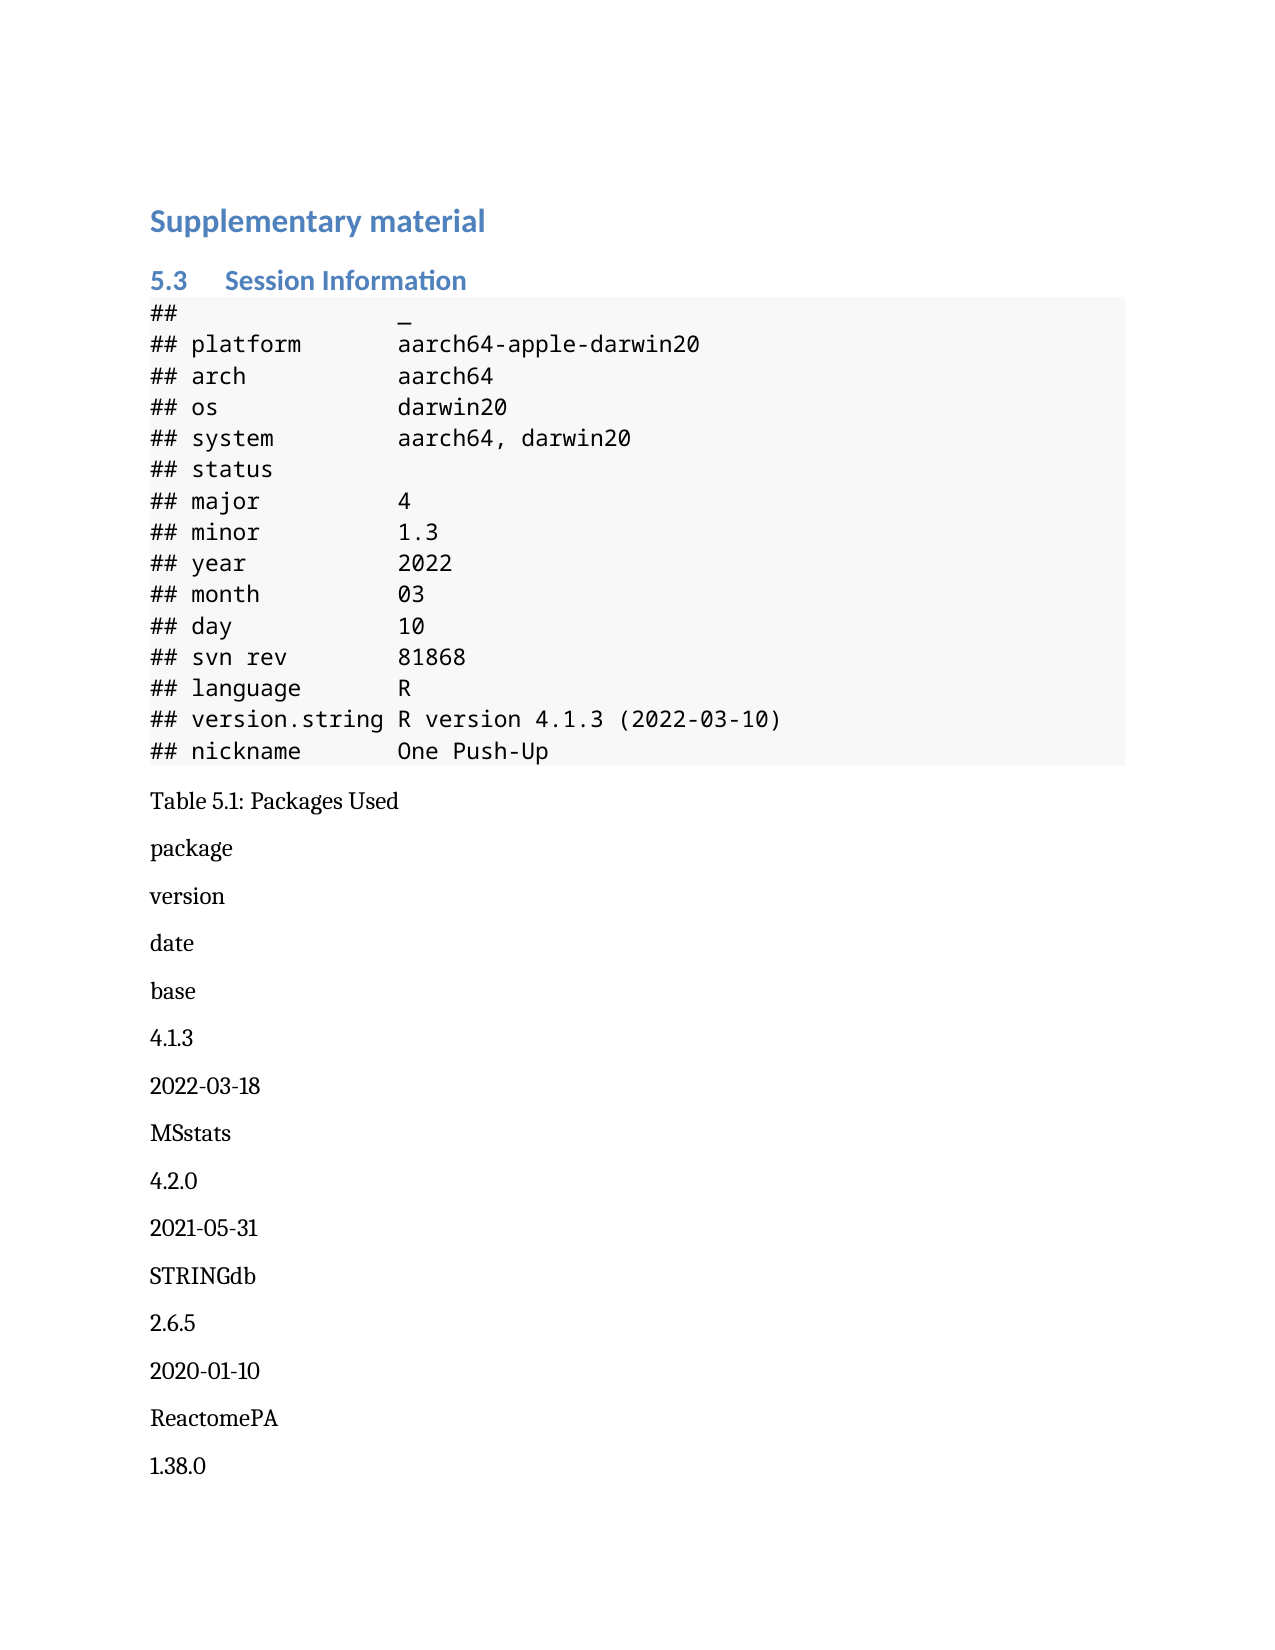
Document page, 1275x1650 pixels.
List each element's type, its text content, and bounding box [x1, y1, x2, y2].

text package [150, 834, 1125, 863]
text MSstats [150, 1119, 1125, 1148]
text ## _ ## platform aarch64-apple-darwin20 ## arch aarch64 ## os darwin20 ## system aarch64, darwin20 ## status ## major 4 ## minor 1.3 ## year 2022 ## month 03 ## day 10 ## svn rev 81868 ## language R ## version.string R version 4.1.3 (2022-03-10) ## nickname One Push-Up [150, 297, 1125, 766]
text date [150, 929, 1125, 958]
text 2020-01-10 [150, 1357, 1125, 1386]
text 2021-05-31 [150, 1214, 1125, 1243]
subtitle Supplementary material [150, 200, 1125, 241]
text version [150, 882, 1125, 911]
text ReactomePA [150, 1404, 1125, 1433]
text 2.6.5 [150, 1309, 1125, 1338]
text base [150, 977, 1125, 1006]
text 2022-03-18 [150, 1072, 1125, 1101]
text STRINGdb [150, 1262, 1125, 1291]
text 4.2.0 [150, 1167, 1125, 1196]
subtitle 5.3 Session Information [150, 262, 1125, 297]
text 1.38.0 [150, 1452, 1125, 1481]
text Table 5.1: Packages Used [150, 787, 1125, 816]
text 4.1.3 [150, 1024, 1125, 1053]
